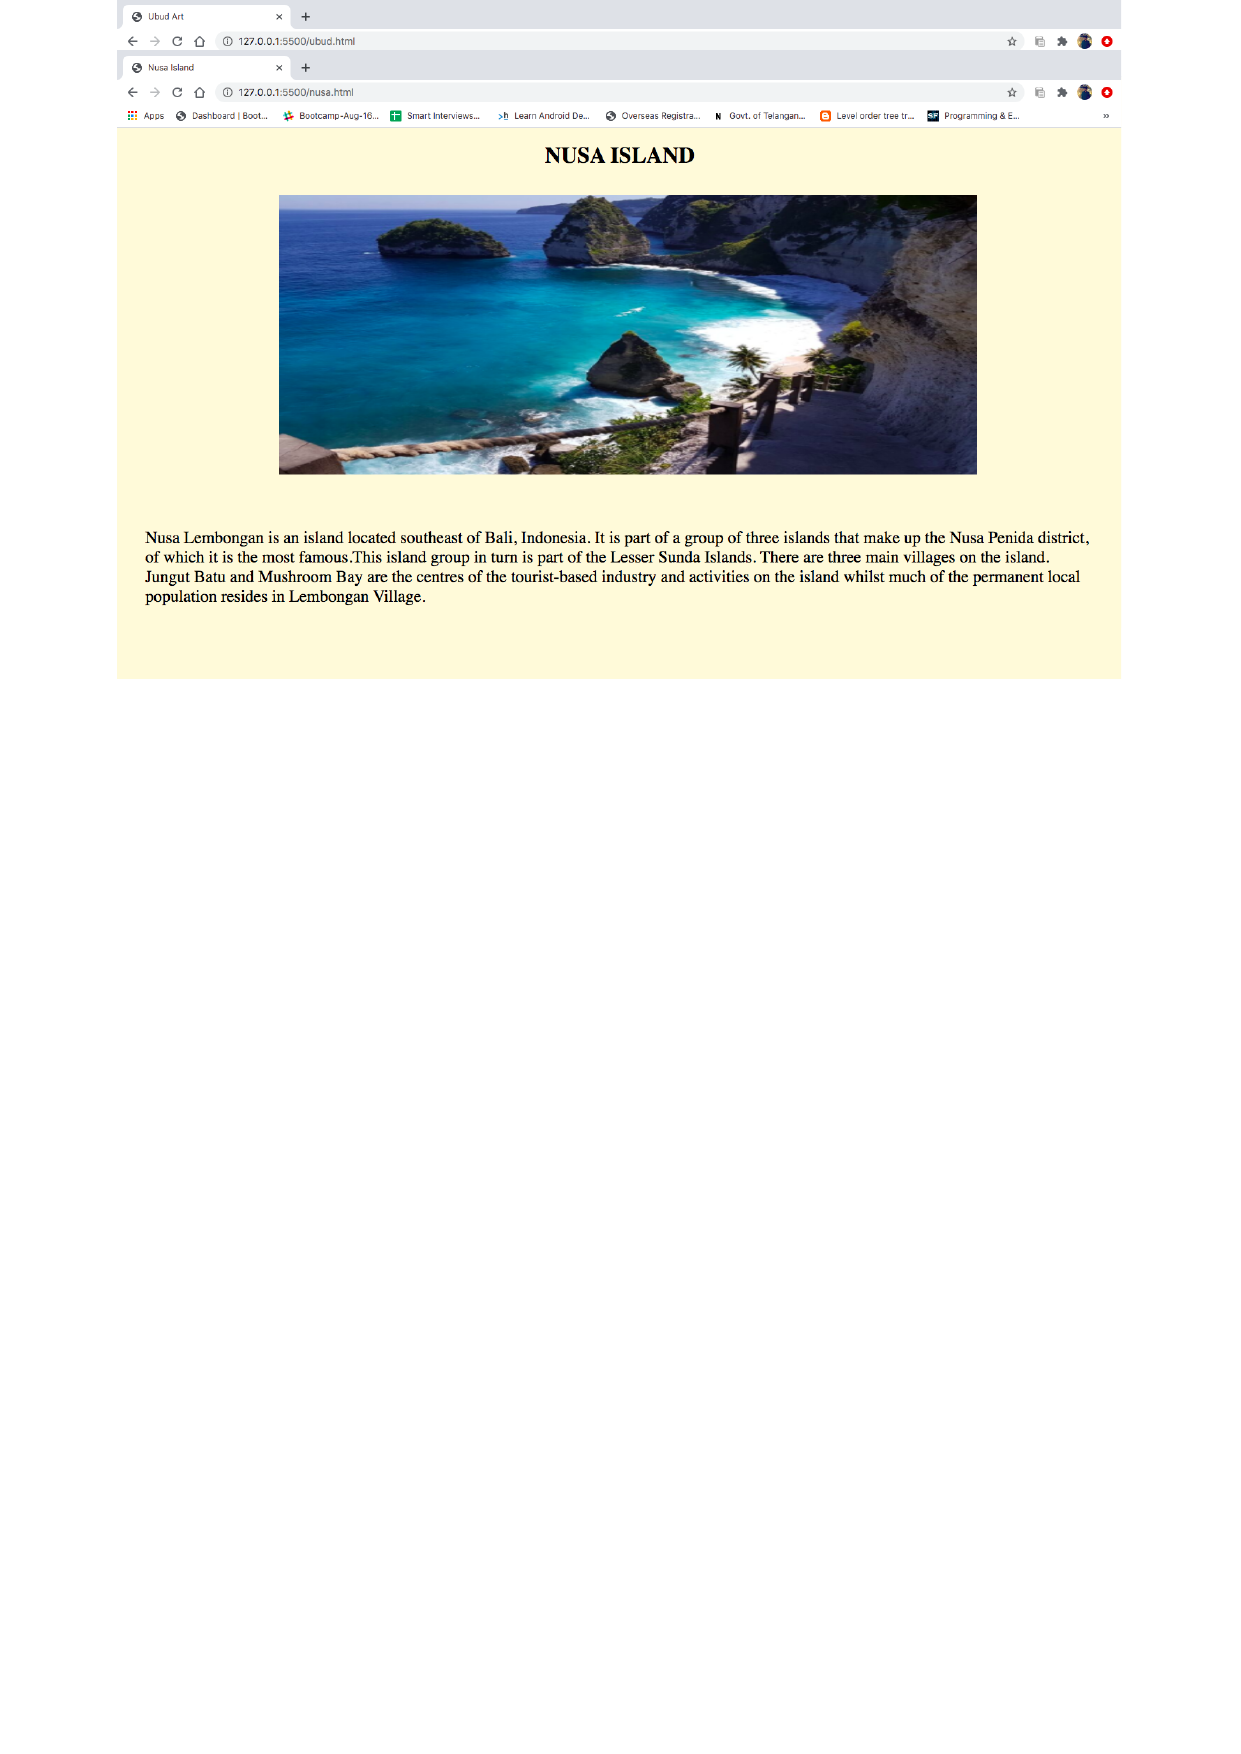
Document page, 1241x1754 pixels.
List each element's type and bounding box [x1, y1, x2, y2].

picture [117, 0, 1122, 679]
